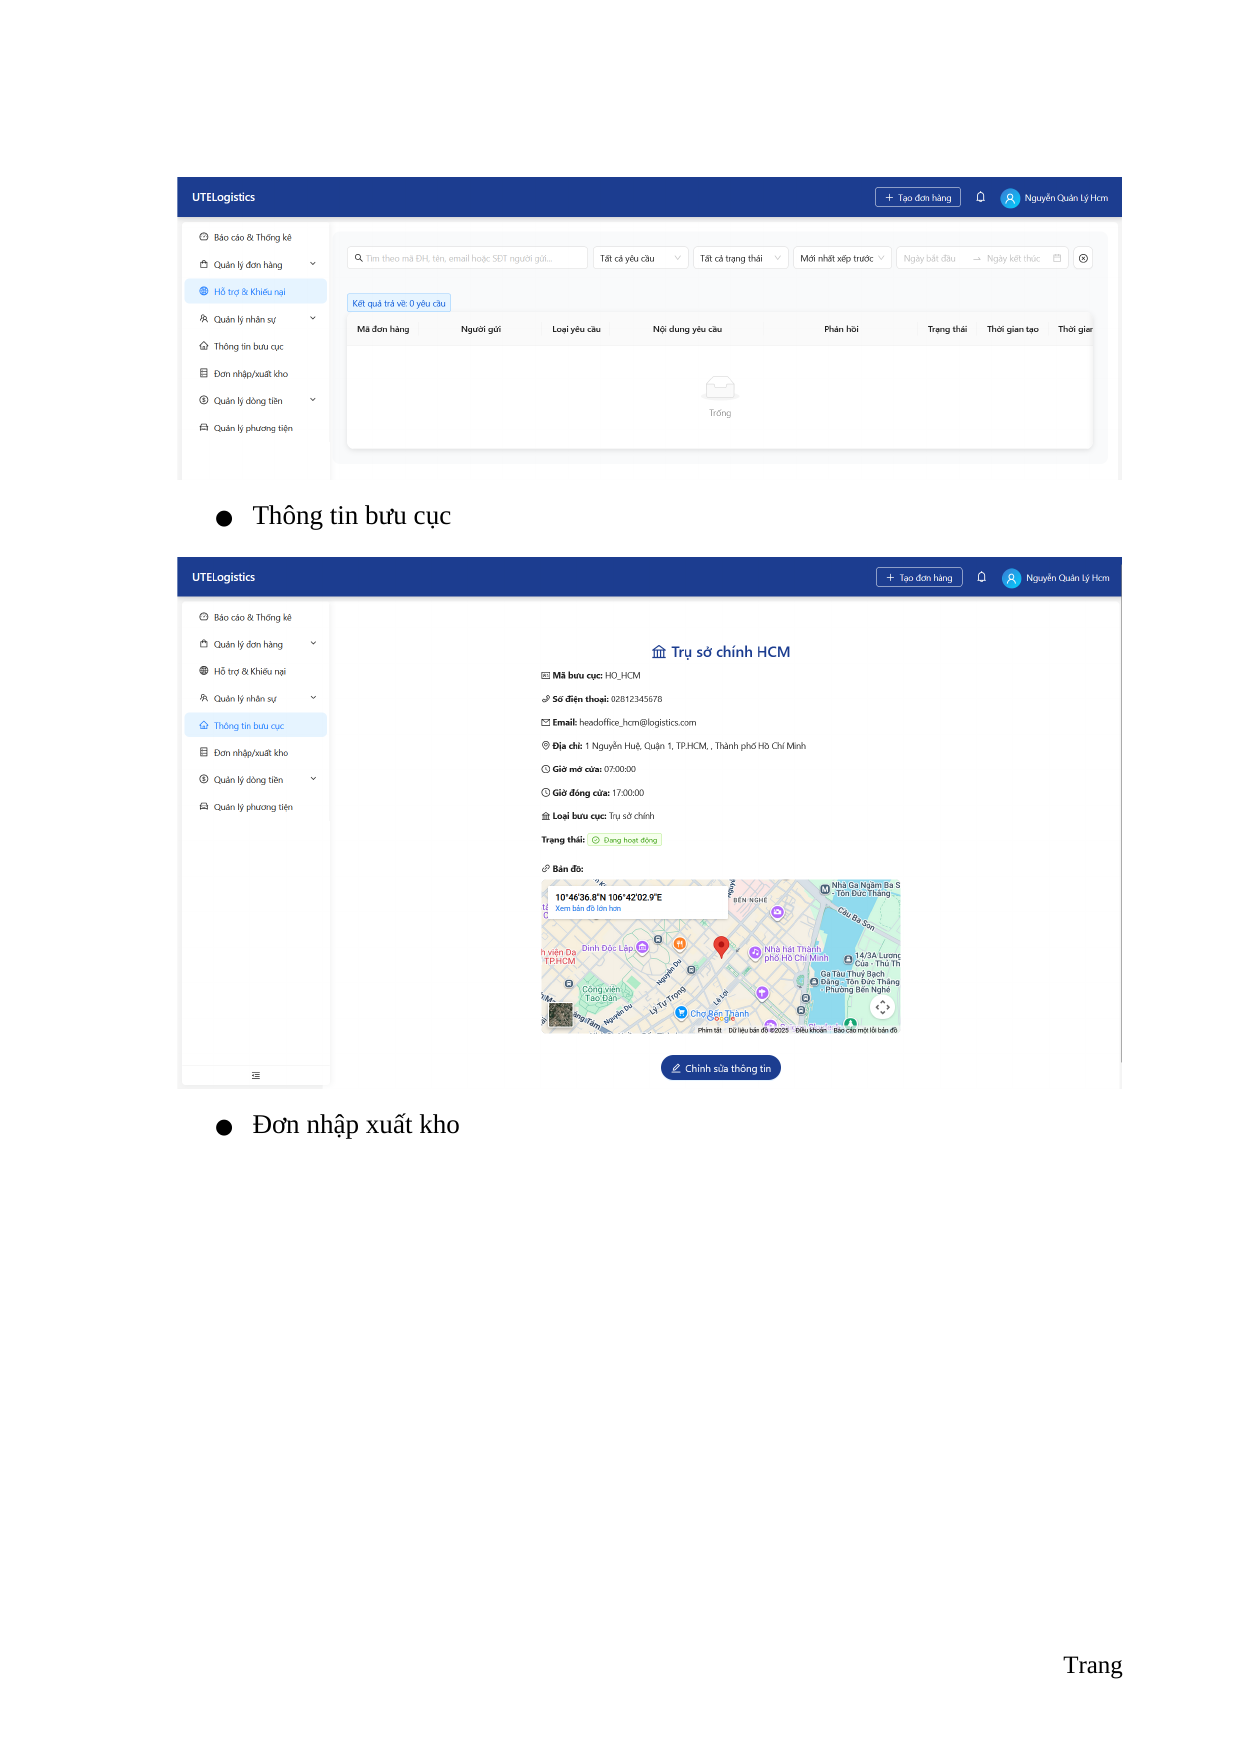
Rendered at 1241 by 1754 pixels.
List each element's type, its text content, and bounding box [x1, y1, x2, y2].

list Đơn nhập xuất kho [215, 1102, 1122, 1145]
list Thông tin bưu cục [215, 493, 1122, 536]
picture [177, 557, 1122, 1089]
picture [177, 177, 1122, 480]
